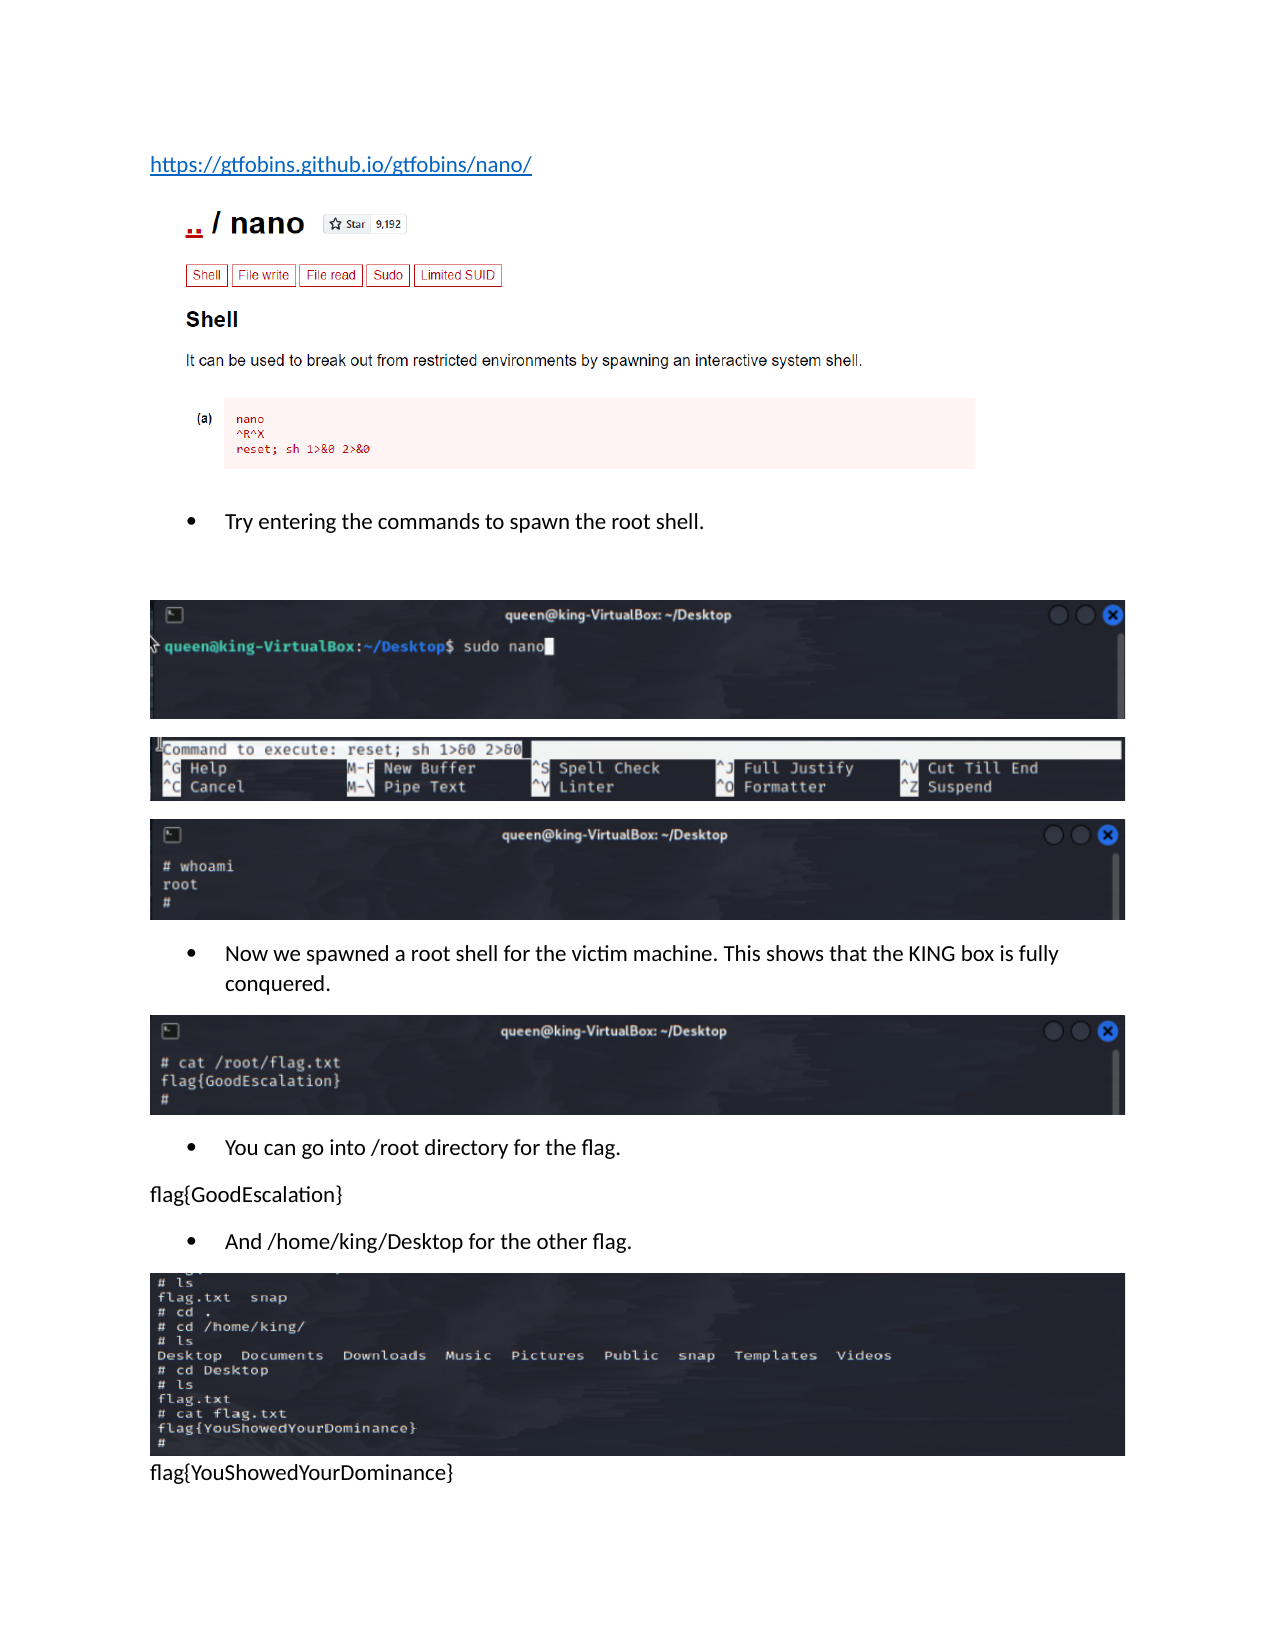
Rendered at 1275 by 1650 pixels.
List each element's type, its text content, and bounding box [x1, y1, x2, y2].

picture [150, 737, 1125, 801]
picture [150, 1015, 1125, 1115]
picture [150, 1273, 1125, 1456]
picture [150, 819, 1125, 920]
picture [150, 600, 1125, 719]
list Now we spawned a root shell for the victim machine. This shows that the KING box is fully conquered. [187, 939, 1125, 997]
picture [150, 196, 1040, 488]
list You can go into /root directory for the flag. [187, 1133, 1125, 1161]
list And /home/king/Desktop for the other flag. [187, 1227, 1125, 1255]
text flag{YouShowedYourDominance} [150, 1456, 1125, 1486]
text flag{GoodEscalation} [150, 1180, 1125, 1208]
list Try entering the commands to spawn the root shell. [187, 507, 1125, 535]
text https://gtfobins.github.io/gtfobins/nano/ [150, 150, 1125, 178]
